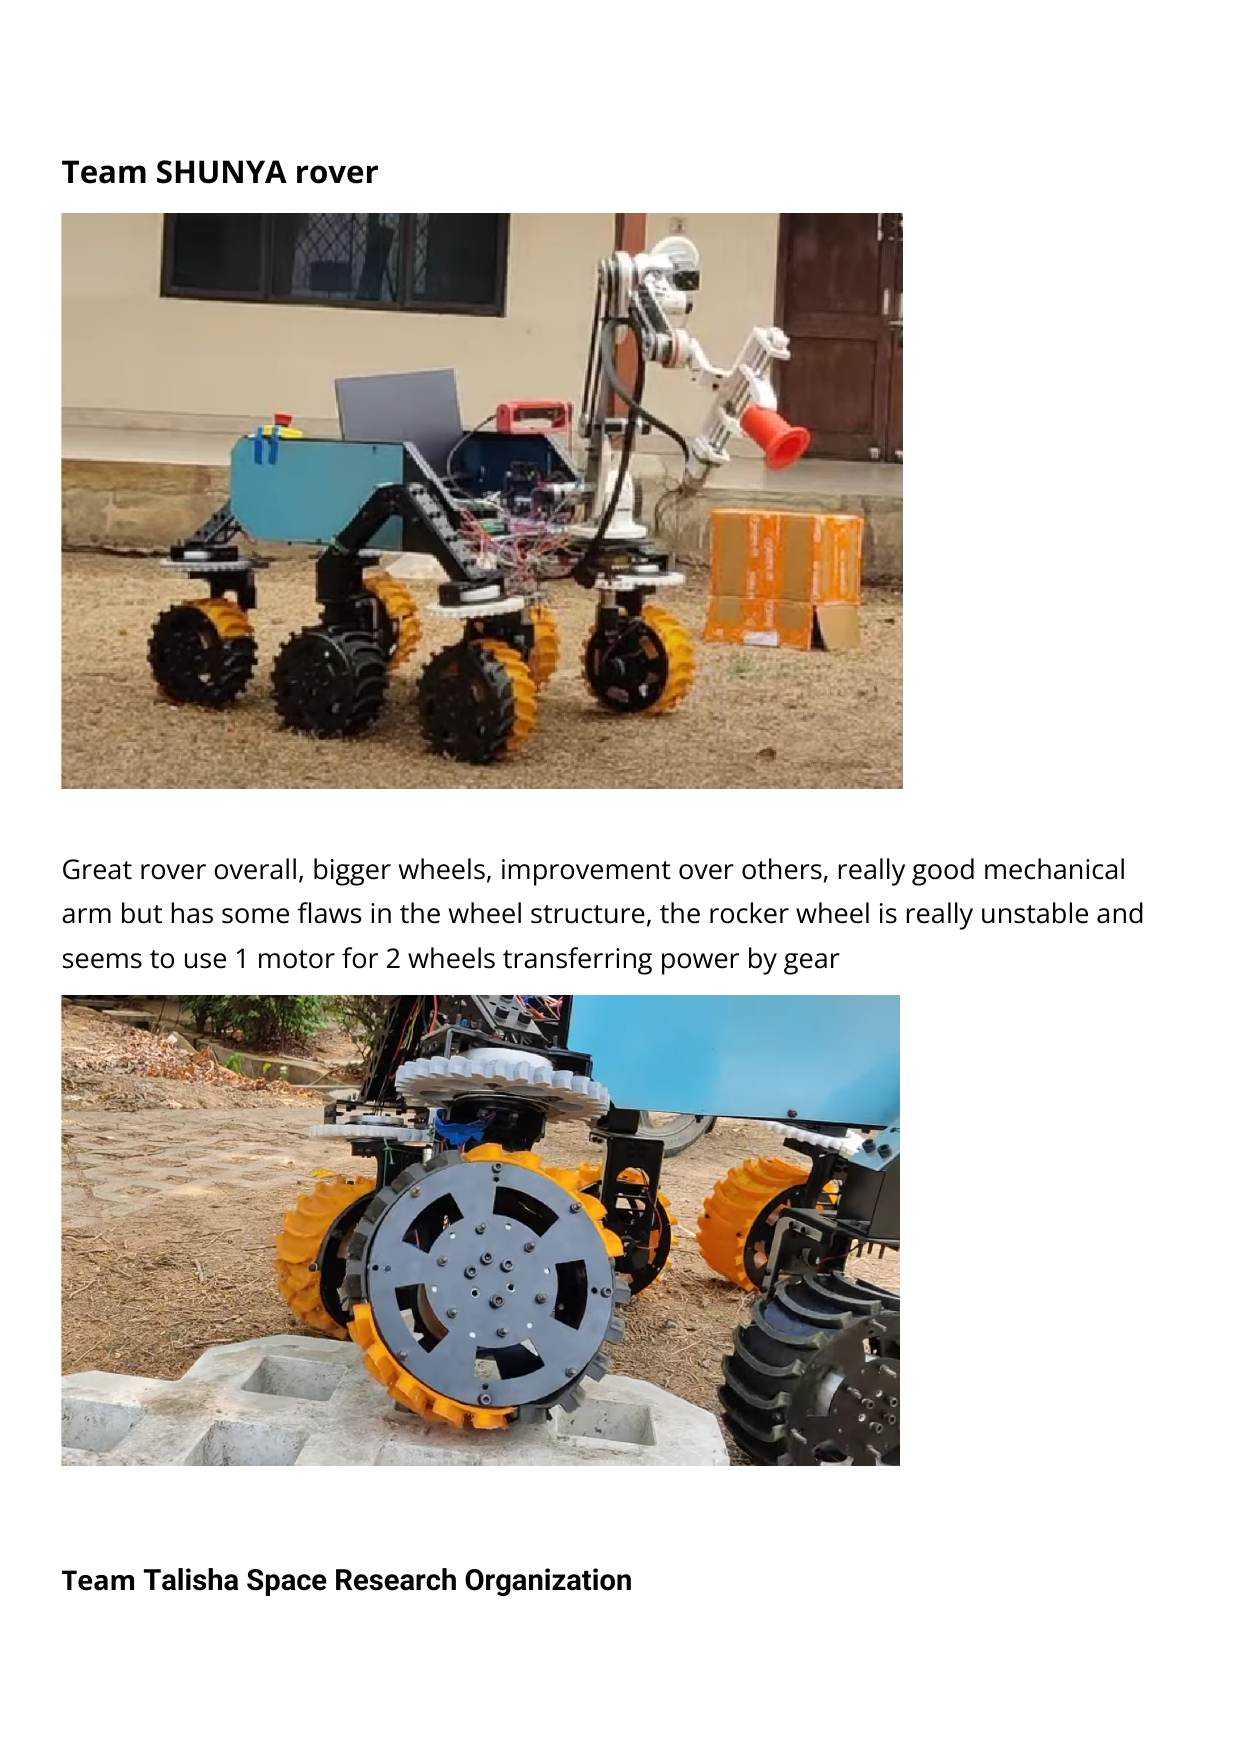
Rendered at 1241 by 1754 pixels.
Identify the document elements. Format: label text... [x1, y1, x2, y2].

picture [61, 213, 903, 789]
picture [61, 995, 900, 1466]
text Great rover overall, bigger wheels, improvement over others, really good mechanical arm but has some flaws in the wheel structure, the rocker wheel is really unstable and seems to use 1 motor for 2 wheels transferring power by gear [61, 807, 1183, 976]
text Team SHUNYA rover [61, 150, 1183, 193]
